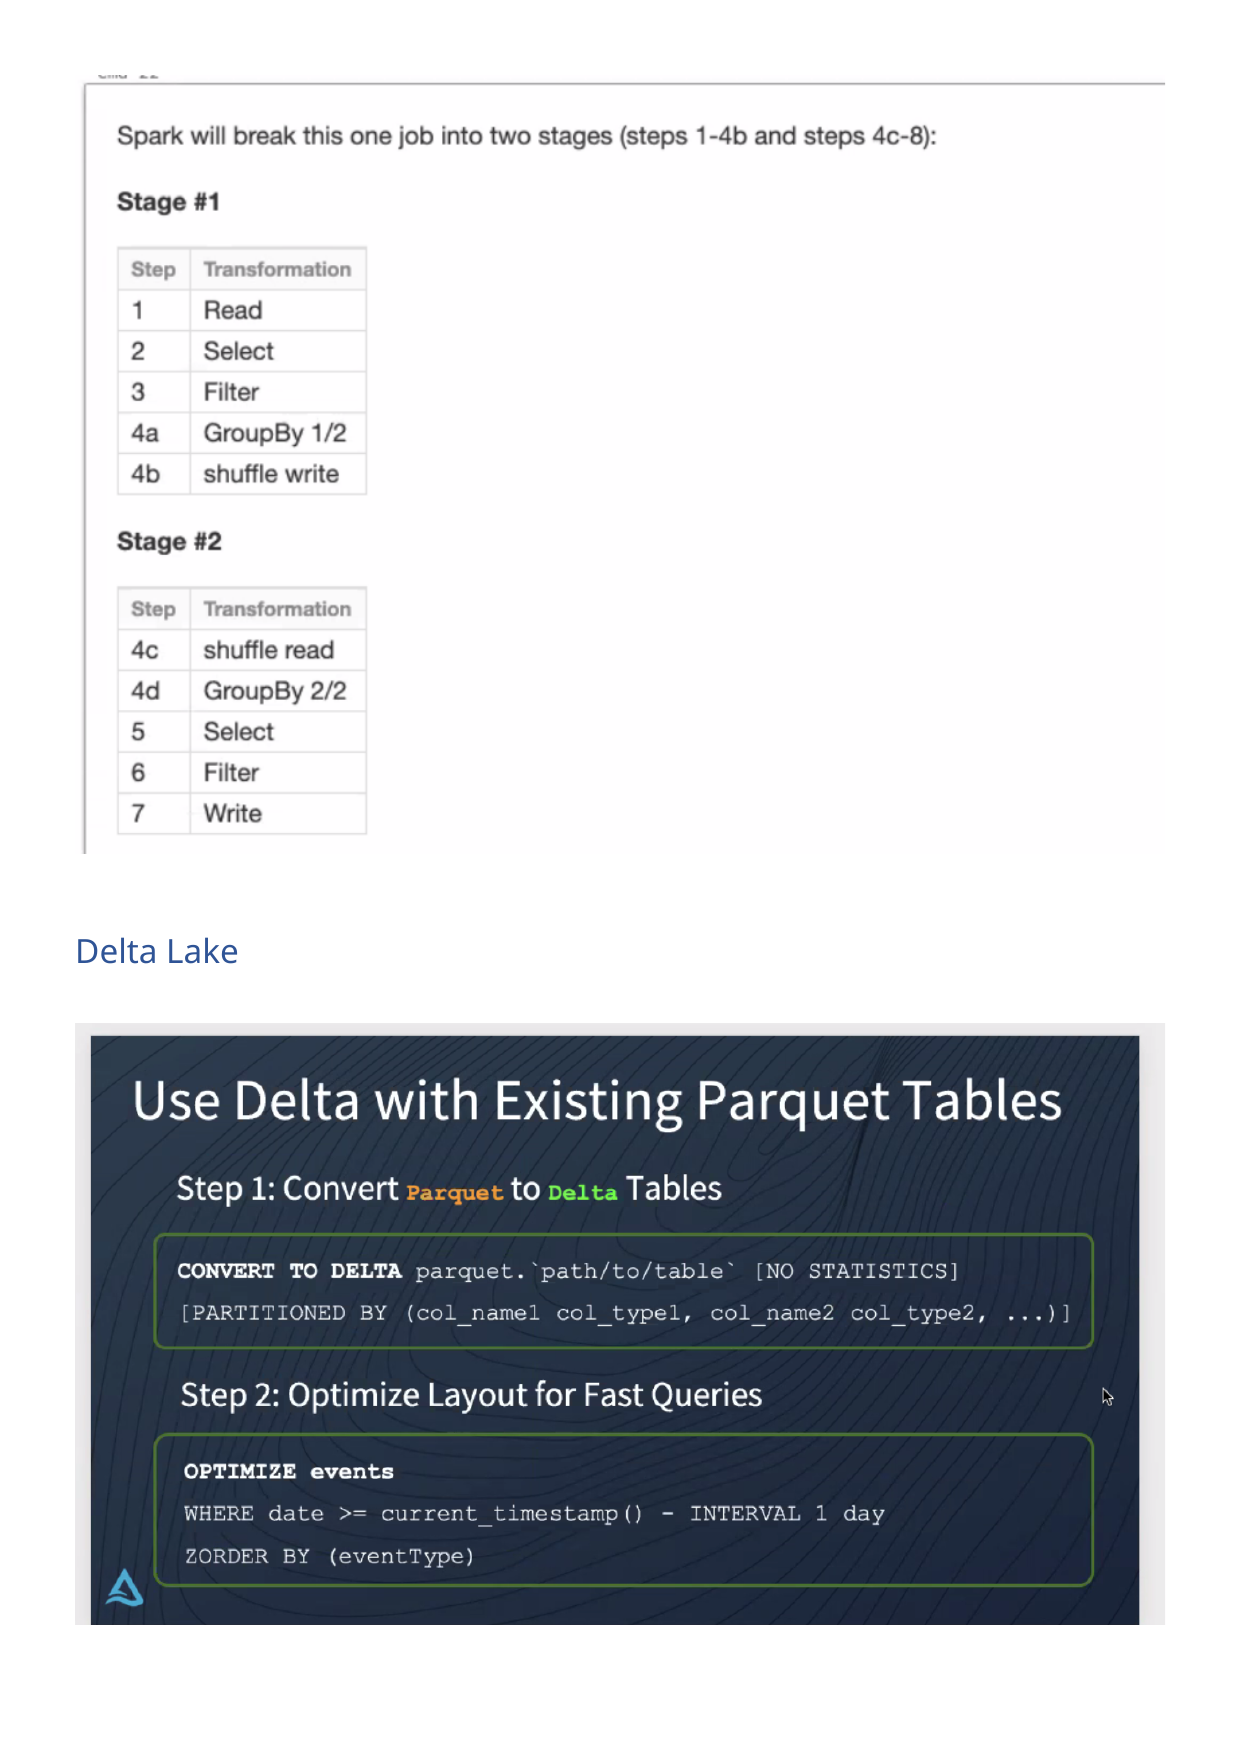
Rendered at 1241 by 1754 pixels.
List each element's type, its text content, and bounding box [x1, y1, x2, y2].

subtitle Delta Lake [75, 928, 1165, 973]
picture [75, 1023, 1166, 1625]
picture [75, 75, 1166, 854]
